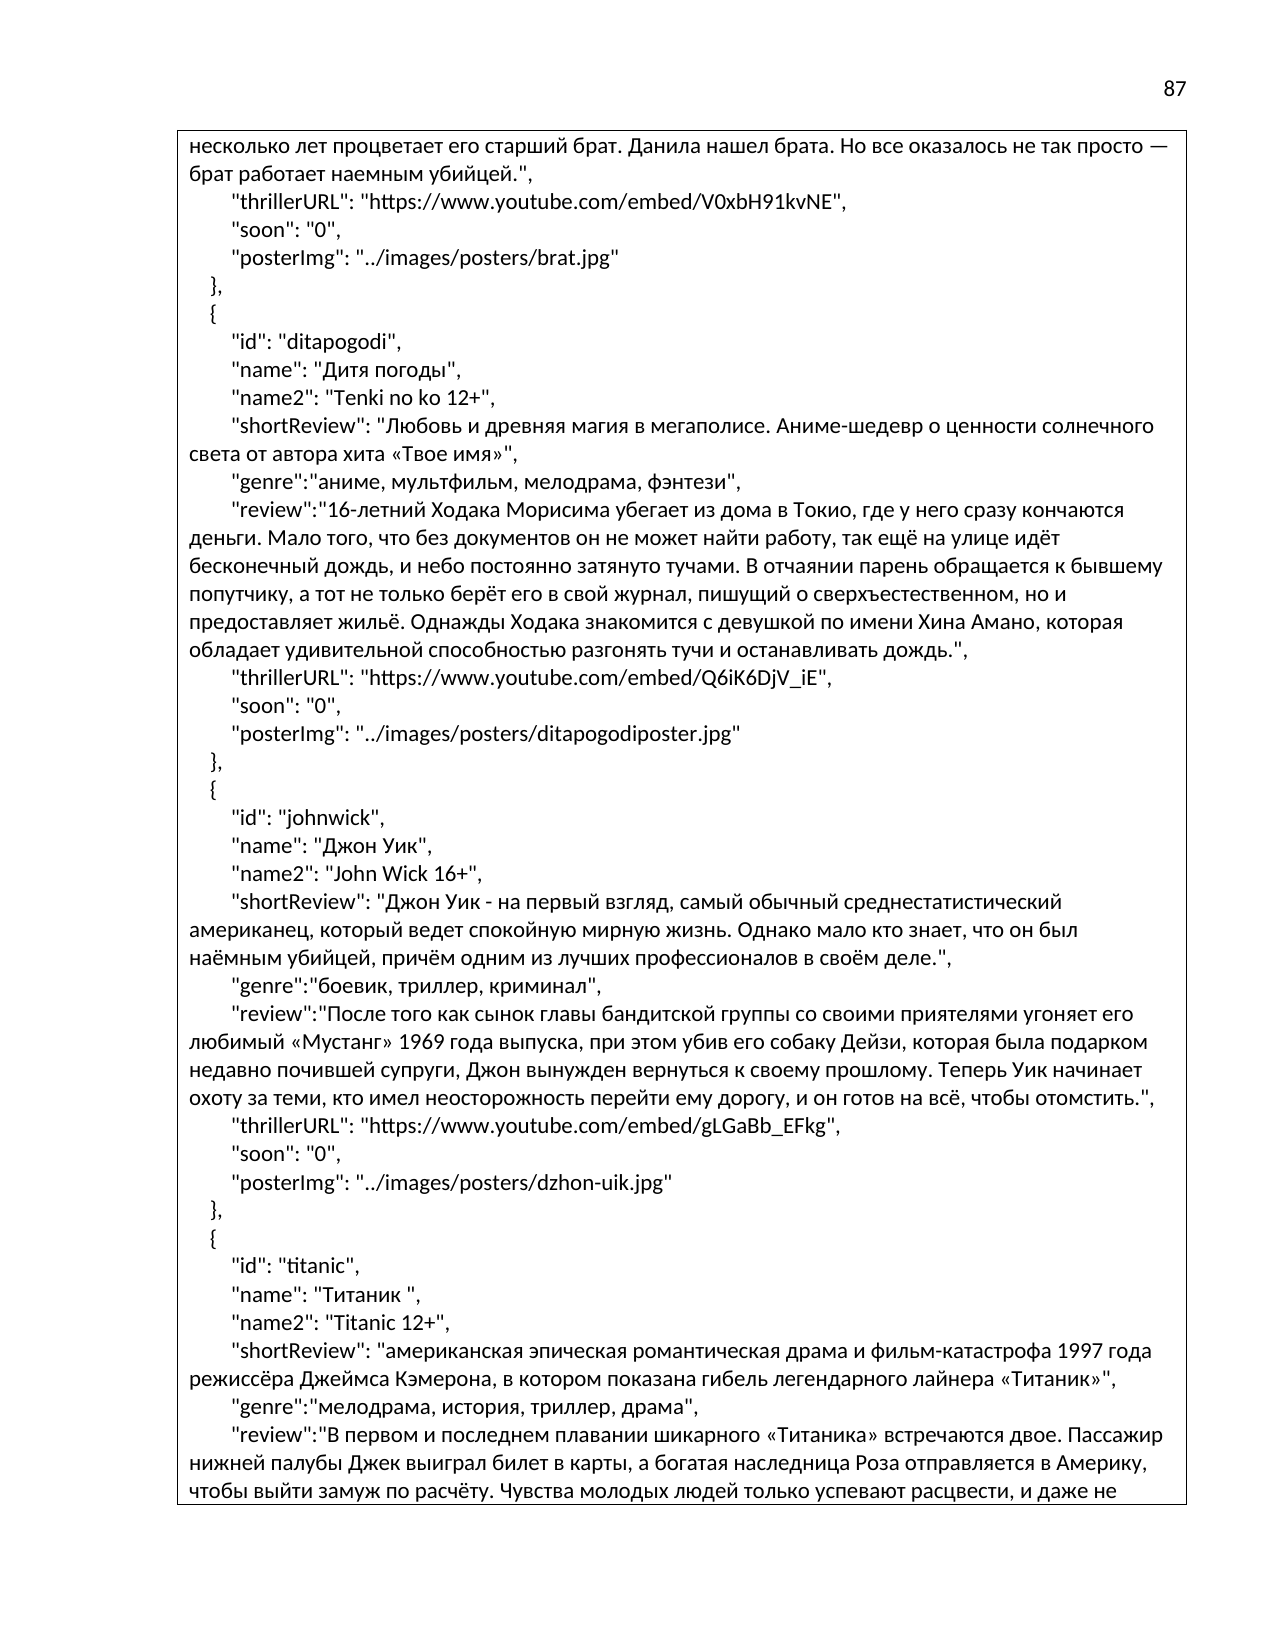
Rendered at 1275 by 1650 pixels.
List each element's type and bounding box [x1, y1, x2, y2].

table_header [178, 131, 1186, 1504]
